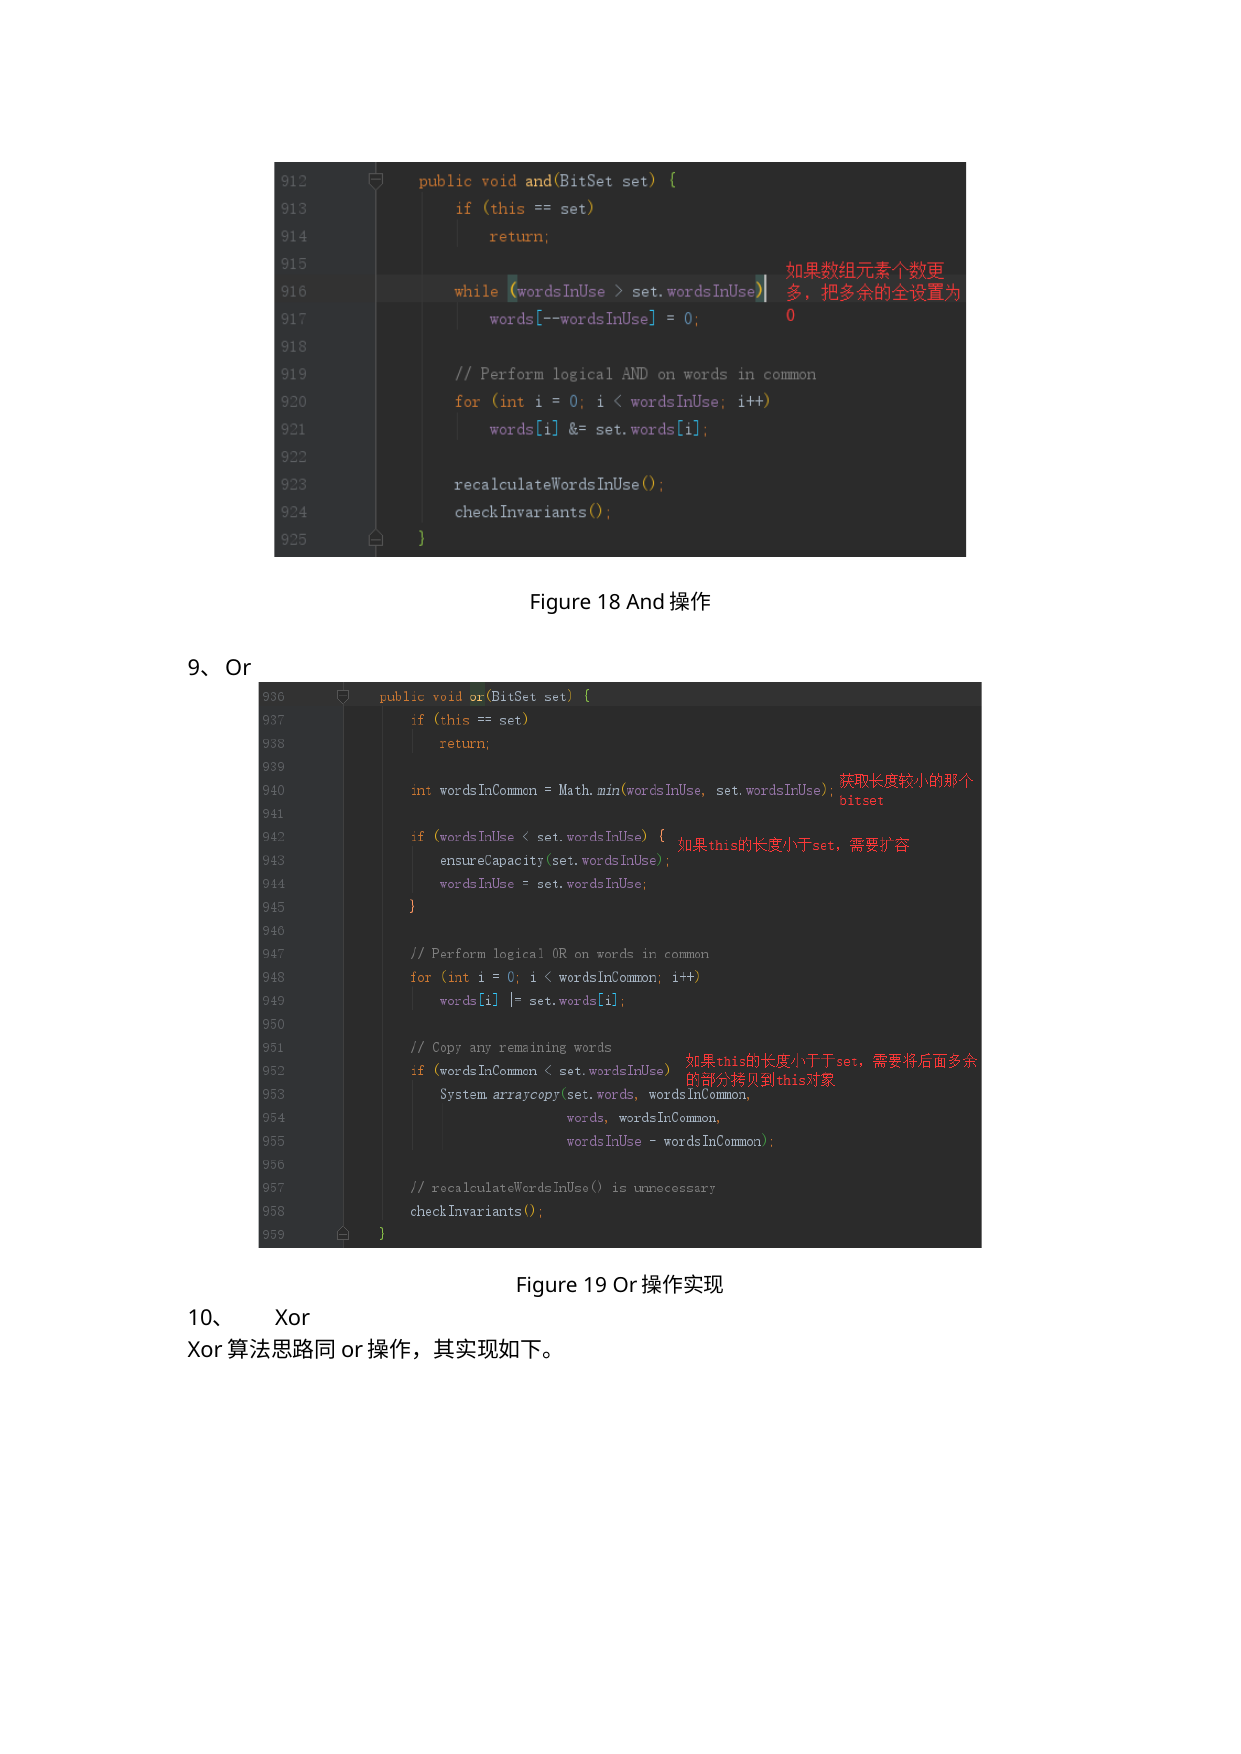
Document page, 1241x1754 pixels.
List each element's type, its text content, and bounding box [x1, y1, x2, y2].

text Figure 18 And操作 [187, 584, 1053, 617]
text Figure 19 Or操作实现 [187, 1267, 1053, 1299]
picture [274, 162, 967, 557]
list Xor [187, 1299, 1053, 1332]
text Xor算法思路同or操作，其实现如下。 [187, 1332, 1053, 1364]
list Or [187, 649, 1053, 682]
picture [258, 682, 982, 1248]
